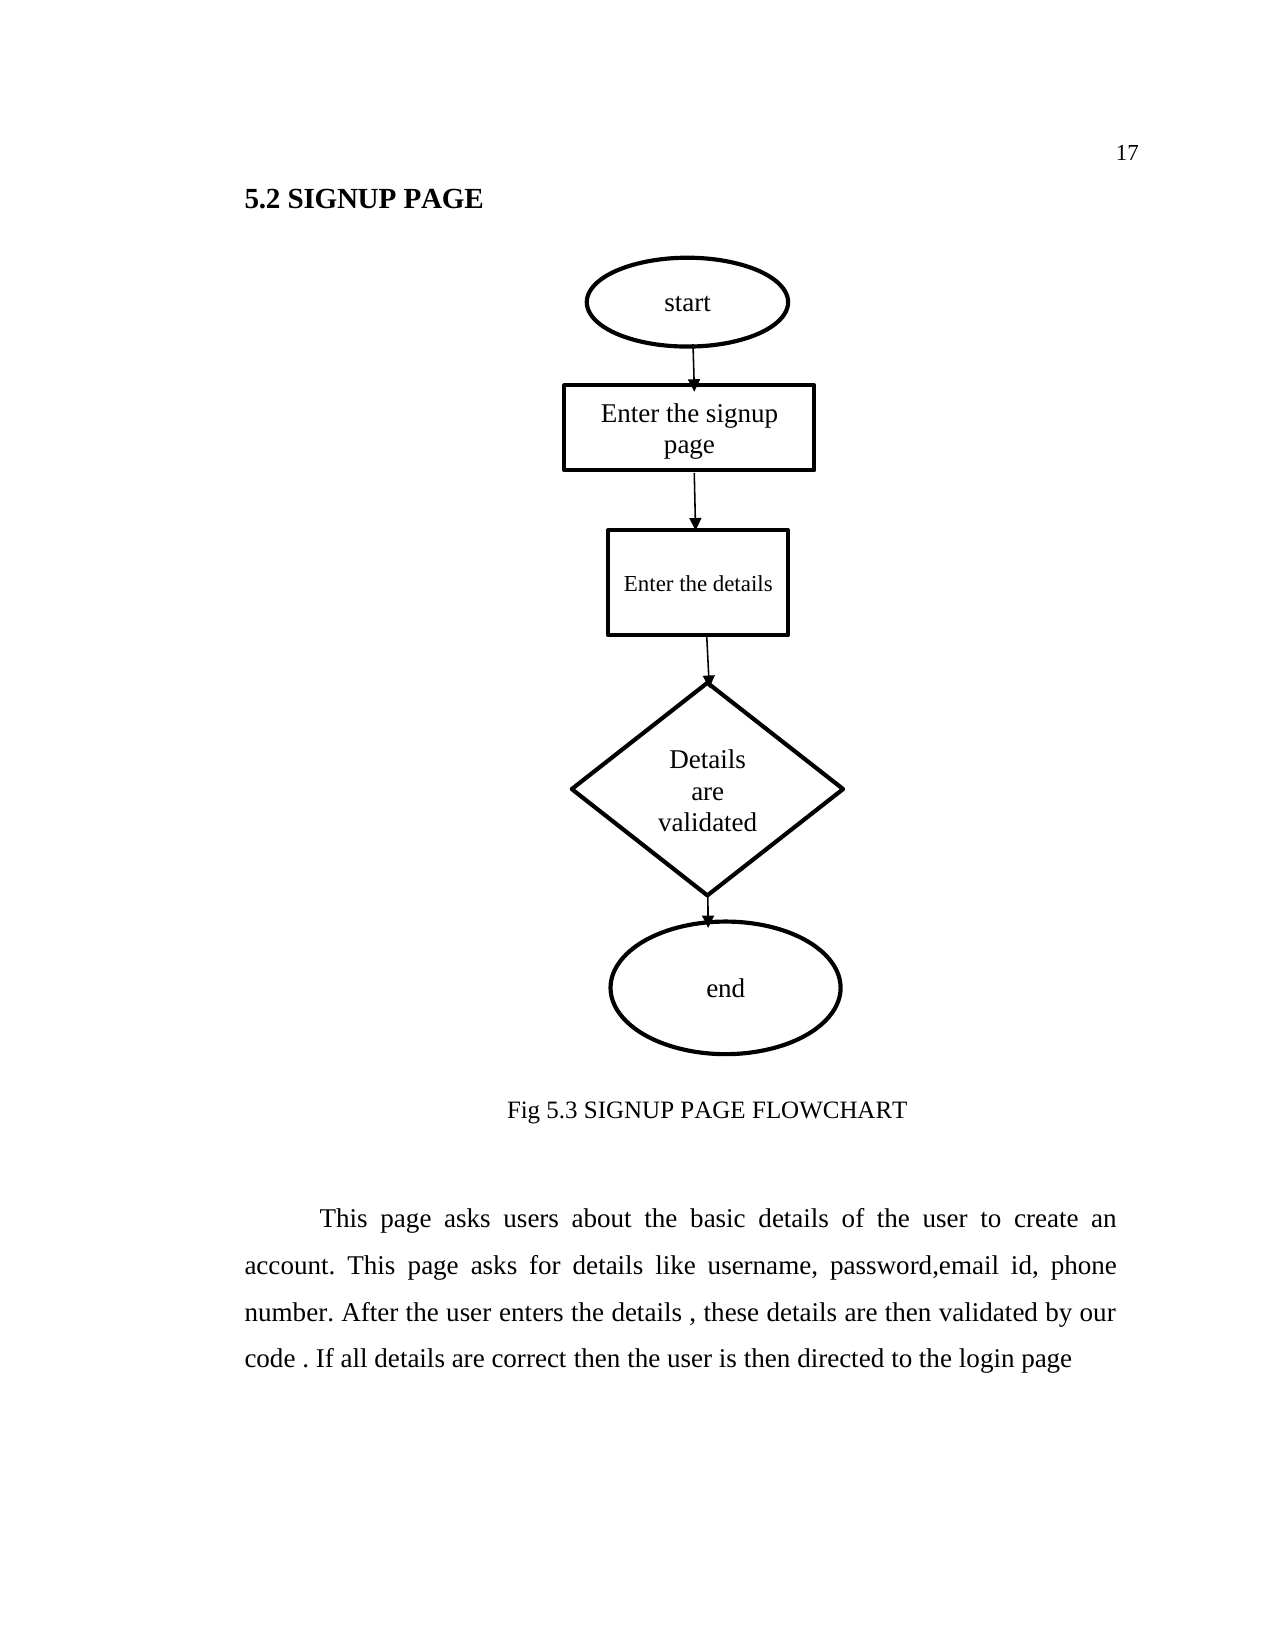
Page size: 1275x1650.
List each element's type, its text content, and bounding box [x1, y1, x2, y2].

subtitle 5.2 SIGNUP PAGE [244, 181, 1157, 215]
text This page asks users about the basic details of the user to create an account. This page asks for details like username, password,email id, phone number. After the user enters the details , these details are then validated by our code . If all details are correct then the user is then directed to the login page [244, 1203, 1117, 1374]
text Fig 5.3 SIGNUP PAGE FLOWCHART [507, 1095, 1157, 1124]
